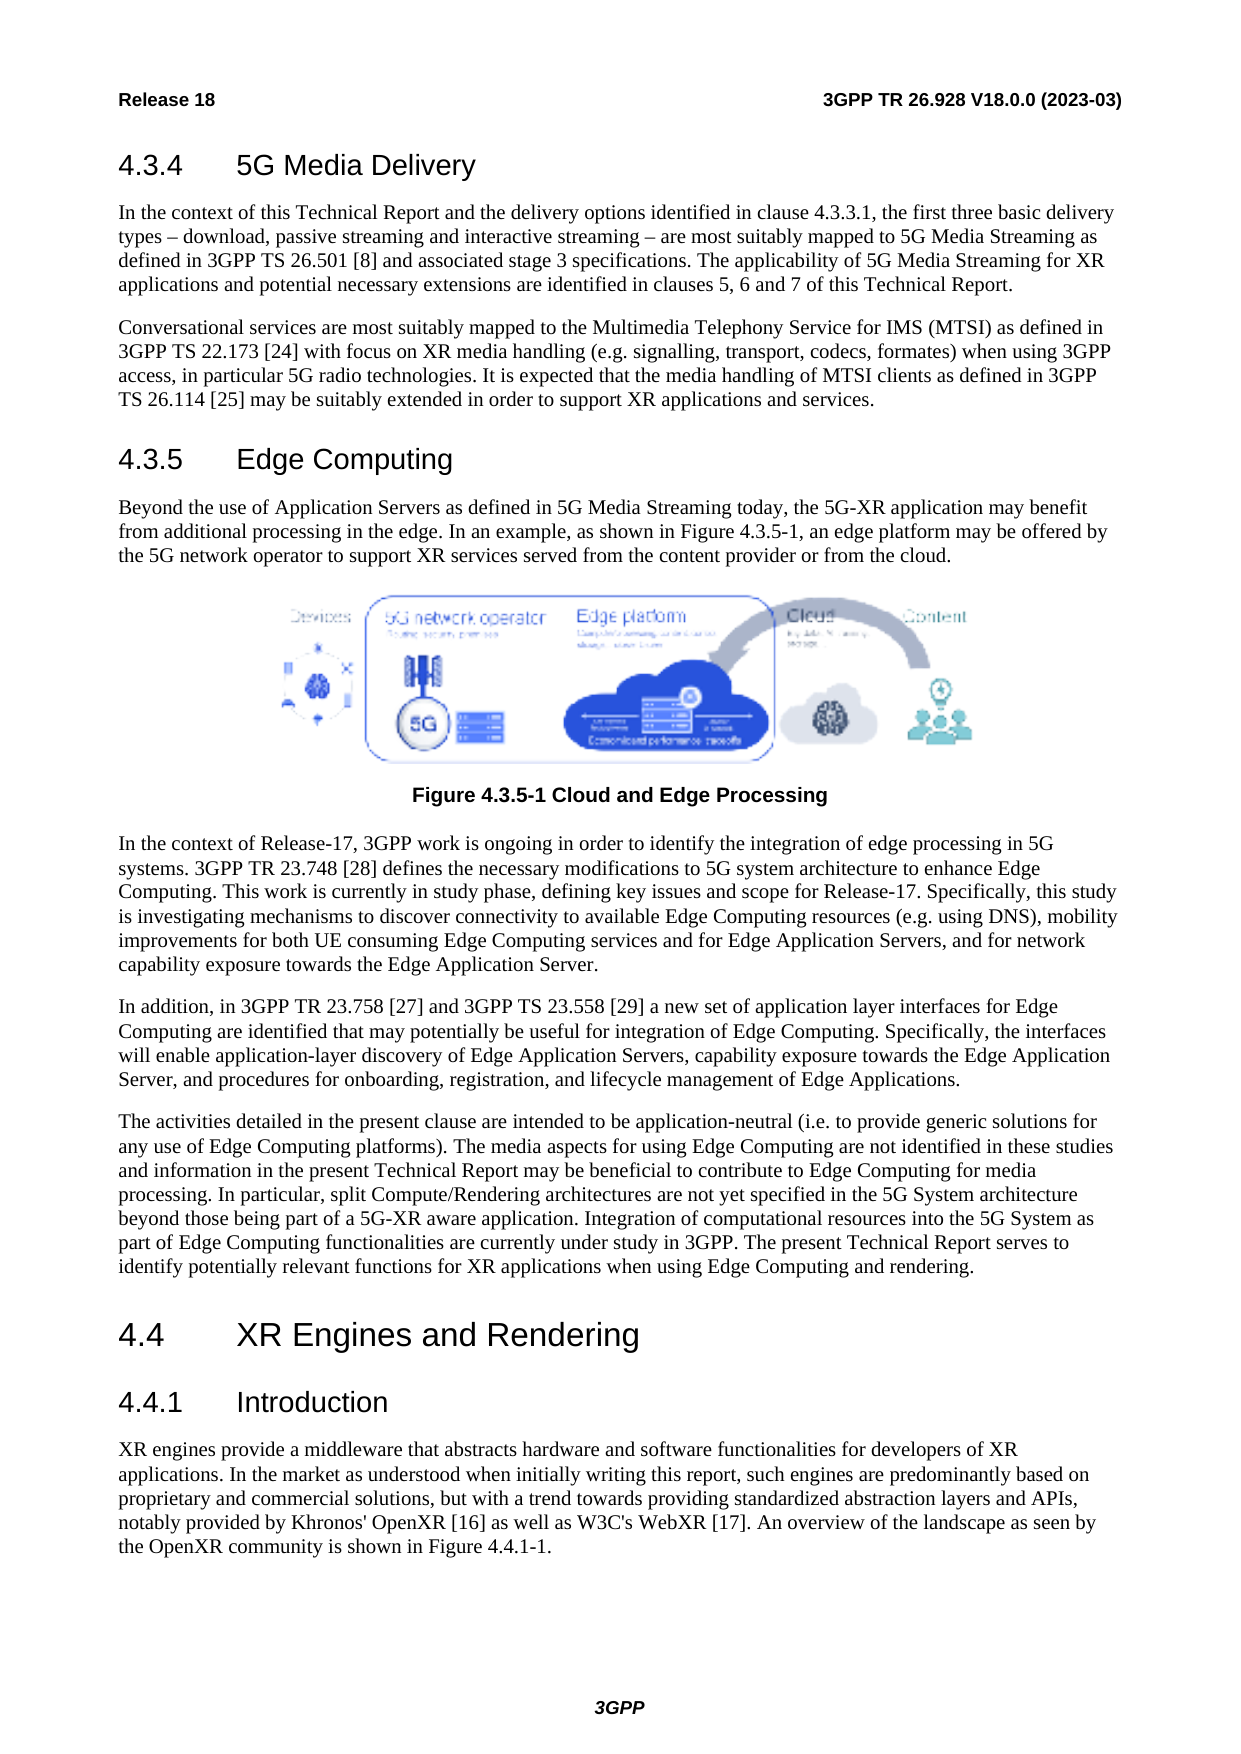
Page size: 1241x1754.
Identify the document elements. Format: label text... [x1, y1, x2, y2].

subtitle 4.3.4 5G Media Delivery [118, 147, 1122, 181]
text In the context of Release-17, 3GPP work is ongoing in order to identify the integration of edge processing in 5G systems. 3GPP TR 23.748 [28] defines the necessary modifications to 5G system architecture to enhance Edge Computing. This work is currently in study phase, defining key issues and scope for Release-17. Specifically, this study is investigating mechanisms to discover connectivity to available Edge Computing resources (e.g. using DNS), mobility improvements for both UE consuming Edge Computing services and for Edge Application Servers, and for network capability exposure towards the Edge Application Server. [118, 831, 1122, 976]
text In the context of this Technical Report and the delivery options identified in clause 4.3.3.1, the first three basic delivery types – download, passive streaming and interactive streaming – are most suitably mapped to 5G Media Streaming as defined in 3GPP TS 26.501 [8] and associated stage 3 specifications. The applicability of 5G Media Streaming for XR applications and potential necessary extensions are identified in clauses 5, 6 and 7 of this Technical Report. [118, 200, 1122, 296]
subtitle 4.3.5 Edge Computing [118, 442, 1122, 476]
text Beyond the use of Application Servers as defined in 5G Media Streaming today, the 5G-XR application may benefit from additional processing in the edge. In an example, as shown in Figure 4.3.5-1, an edge platform may be offered by the 5G network operator to support XR services served from the content provider or from the cloud. [118, 494, 1122, 567]
text Conversational services are most suitably mapped to the Multimedia Telephony Service for IMS (MTSI) as defined in 3GPP TS 22.173 [24] with focus on XR media handling (e.g. signalling, transport, codecs, formates) when using 3GPP access, in particular 5G radio technologies. It is expected that the media handling of MTSI clients as defined in 3GPP TS 26.114 [25] may be suitably extended in order to support XR applications and services. [118, 315, 1122, 411]
text Figure 4.3.5-1 Cloud and Edge Processing [118, 782, 1122, 806]
text XR engines provide a middleware that abstracts hardware and software functionalities for developers of XR applications. In the market as understood when initially writing this report, such engines are predominantly based on proprietary and commercial solutions, but with a trend towards providing standardized abstraction layers and APIs, notably provided by Khronos' OpenXR [16] as well as W3C's WebXR [17]. An overview of the landscape as seen by the OpenXR community is shown in Figure 4.4.1-1. [118, 1437, 1122, 1558]
subtitle 4.4 XR Engines and Rendering [118, 1315, 1122, 1354]
subtitle 4.4.1 Introduction [118, 1385, 1122, 1419]
text In addition, in 3GPP TR 23.758 [27] and 3GPP TS 23.558 [29] a new set of application layer interfaces for Edge Computing are identified that may potentially be useful for integration of Edge Computing. Specifically, the interfaces will enable application-layer discovery of Edge Application Servers, capability exposure towards the Edge Application Server, and procedures for onboarding, registration, and lifecycle management of Edge Applications. [118, 994, 1122, 1091]
text The activities detailed in the present clause are intended to be application-neutral (i.e. to provide generic solutions for any use of Edge Computing platforms). The media aspects for using Edge Computing are not identified in these studies and information in the present Technical Report may be beneficial to contribute to Edge Computing for media processing. In particular, split Compute/Rendering architectures are not yet specified in the 5G System architecture beyond those being part of a 5G-XR aware application. Integration of computational resources into the 5G System as part of Edge Computing functionalities are currently under study in 3GPP. The present Technical Report serves to identify potentially relevant functions for XR applications when using Edge Computing and rendering. [118, 1109, 1122, 1278]
